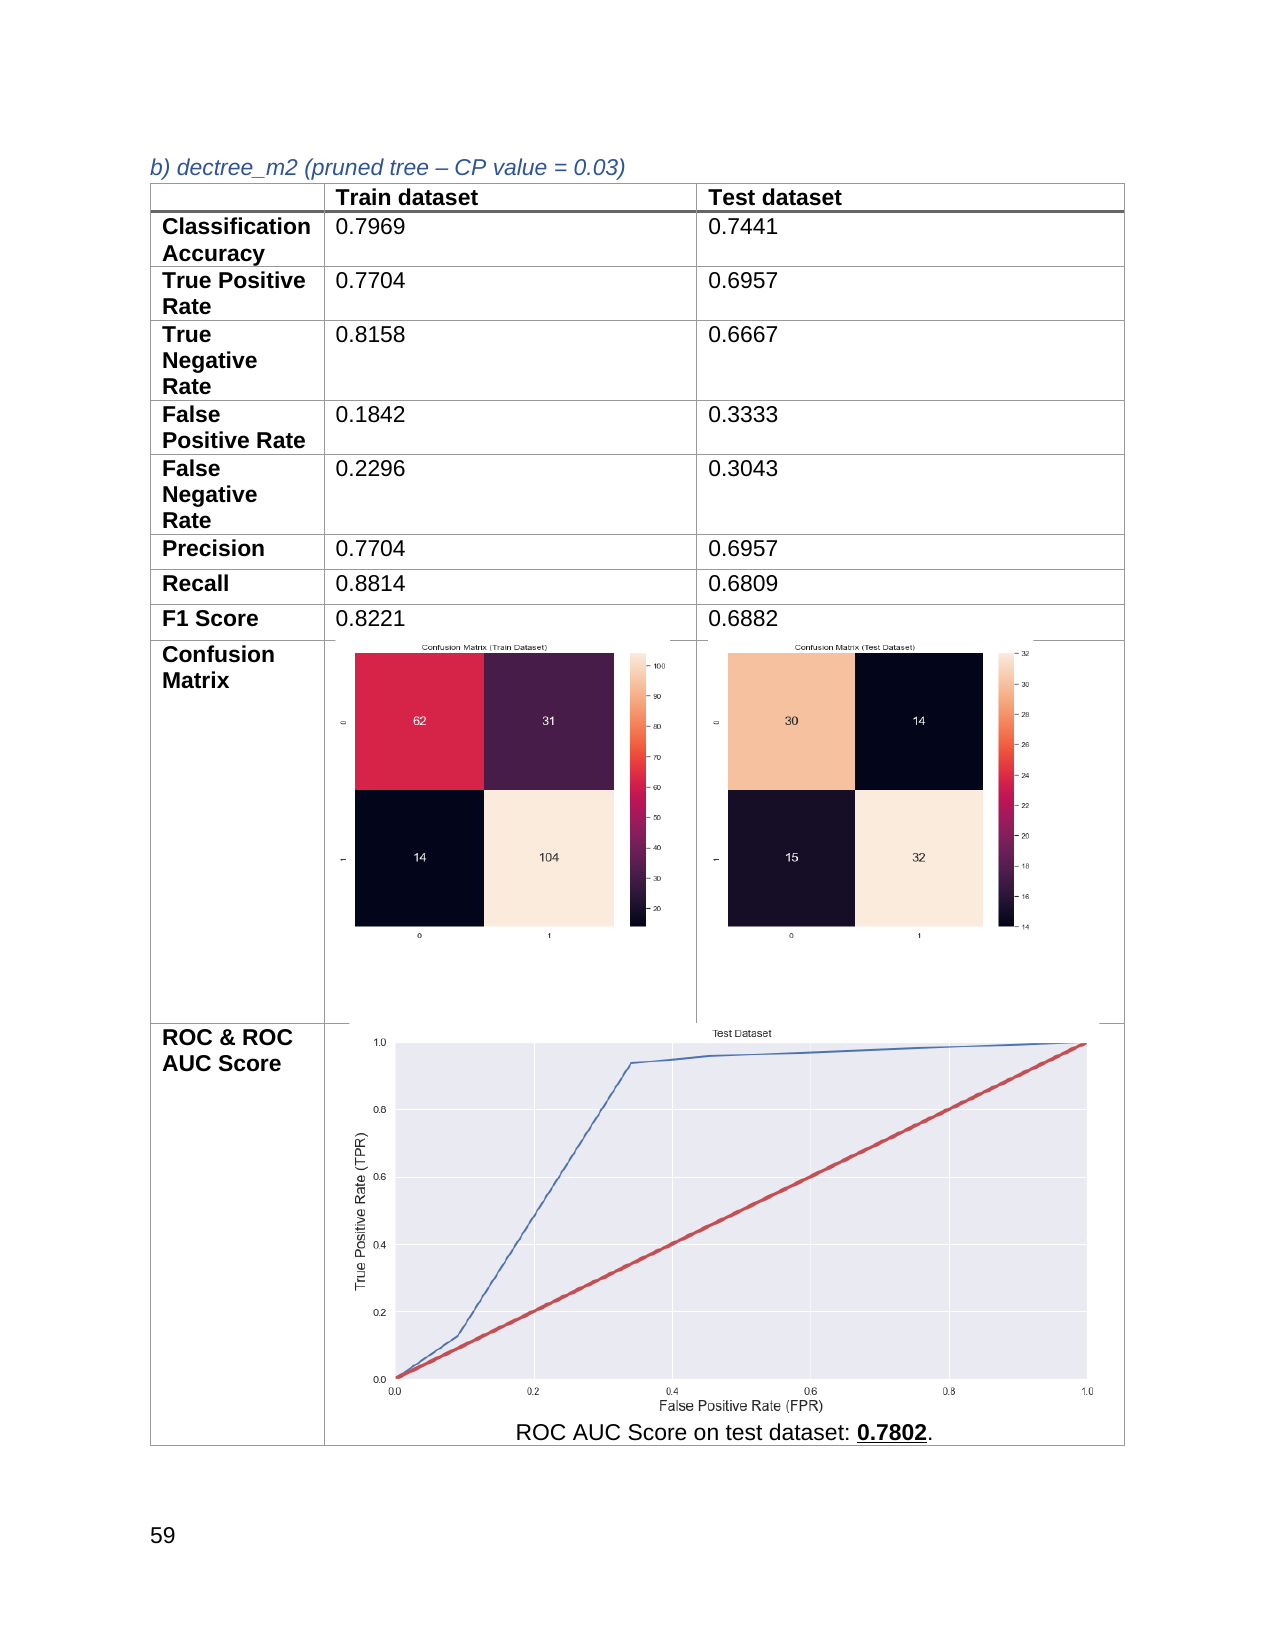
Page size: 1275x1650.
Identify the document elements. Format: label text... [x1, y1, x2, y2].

subtitle b) dectree_m2 (pruned tree – CP value = 0.03) [150, 154, 1125, 181]
table_cell 0.3043 [697, 455, 1124, 533]
table_header Test dataset [697, 184, 1124, 210]
table_cell 0.6957 [697, 535, 1124, 569]
table_cell True Positive Rate [151, 267, 324, 319]
table_cell 0.6957 [697, 267, 1124, 319]
table_cell ROC AUC Score on test dataset: 0.7802. [325, 1024, 1124, 1445]
table_cell 0.6667 [697, 321, 1124, 400]
table_cell Confusion Matrix [151, 641, 324, 1023]
table_cell 0.1842 [325, 401, 696, 453]
picture [349, 1023, 1100, 1419]
table_cell 0.8814 [325, 570, 696, 604]
table_cell 0.2296 [325, 455, 696, 533]
table_header [151, 184, 324, 210]
table_cell [697, 641, 1124, 1023]
table_cell Recall [151, 570, 324, 604]
table_cell True Negative Rate [151, 321, 324, 400]
table_cell 0.7441 [697, 213, 1124, 266]
table_cell Classification Accuracy [151, 213, 324, 266]
table_cell 0.7704 [325, 267, 696, 319]
table_cell F1 Score [151, 605, 324, 640]
table_cell 0.7969 [325, 213, 696, 266]
picture [335, 640, 670, 943]
table_cell False Negative Rate [151, 455, 324, 533]
table_cell 0.6882 [697, 605, 1124, 640]
table_cell 0.6809 [697, 570, 1124, 604]
table_cell False Positive Rate [151, 401, 324, 453]
table_cell Precision [151, 535, 324, 569]
picture [708, 640, 1034, 943]
table_cell 0.8158 [325, 321, 696, 400]
table_cell 0.3333 [697, 401, 1124, 453]
table_cell ROC & ROC AUC Score [151, 1024, 324, 1445]
table_header Train dataset [325, 184, 696, 210]
table_cell [325, 641, 696, 1023]
table_cell 0.8221 [325, 605, 696, 640]
table_cell 0.7704 [325, 535, 696, 569]
